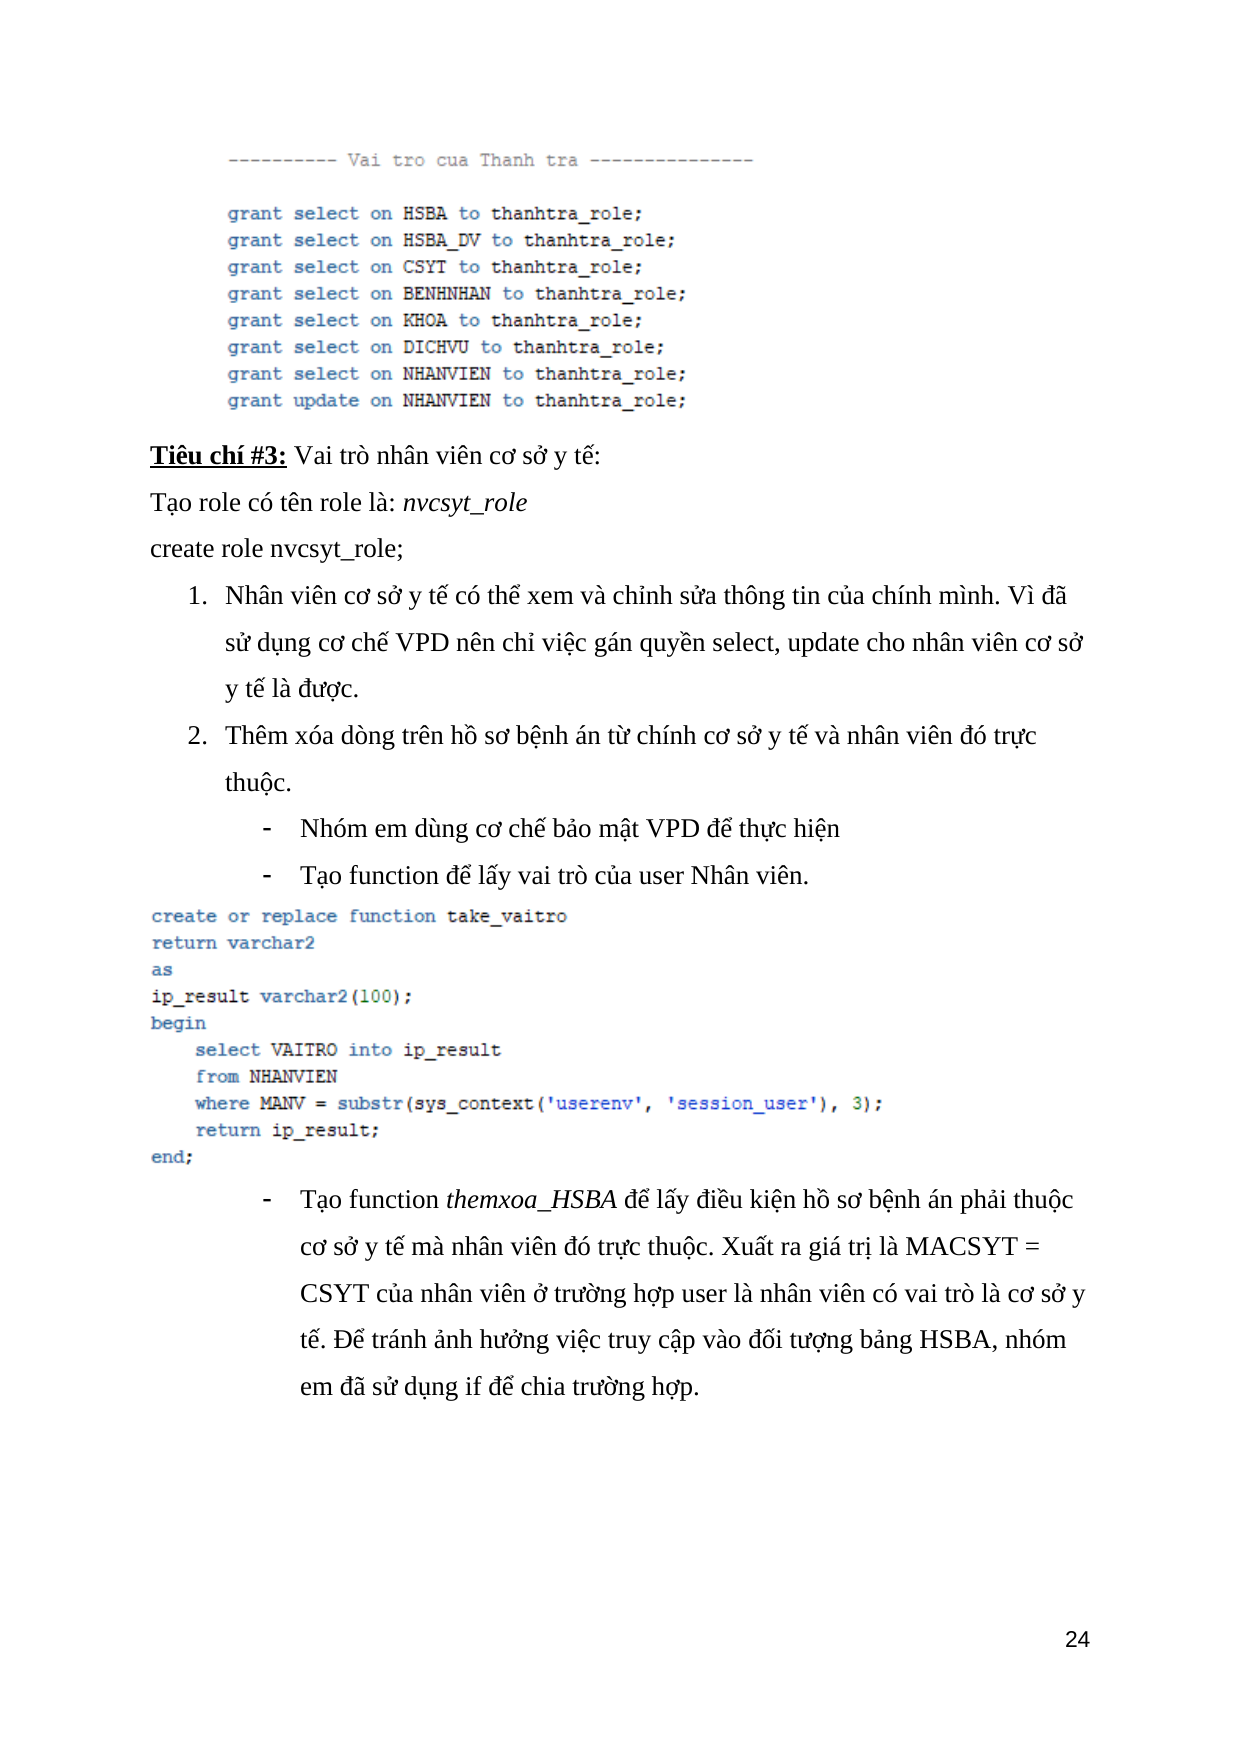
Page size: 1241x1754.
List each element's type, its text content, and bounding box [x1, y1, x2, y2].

list Nhóm em dùng cơ chế bảo mật VPD để thực hiện [262, 812, 1090, 843]
picture [225, 150, 764, 424]
list Tạo function themxoa_HSBA để lấy điều kiện hồ sơ bệnh án phải thuộc cơ sở y tế mà nhân viên đó trực thuộc. Xuất ra giá trị là MACSYT = CSYT của nhân viên ở trường hợp user là nhân viên có vai trò là cơ sở y tế. Để tránh ảnh hưởng việc truy cập vào đối tượng bảng HSBA, nhóm em đã sử dụng if để chia trường hợp. [262, 1183, 1090, 1401]
text Tiêu chí #3: Vai trò nhân viên cơ sở y tế: [150, 439, 1090, 470]
list Thêm xóa dòng trên hồ sơ bệnh án từ chính cơ sở y tế và nhân viên đó trực thuộc. [187, 719, 1090, 797]
list Nhân viên cơ sở y tế có thể xem và chỉnh sửa thông tin của chính mình. Vì đã sử dụng cơ chế VPD nên chỉ việc gán quyền select, update cho nhân viên cơ sở y tế là được. [187, 579, 1090, 703]
list Tạo function để lấy vai trò của user Nhân viên. [262, 859, 1090, 890]
picture [150, 906, 891, 1171]
text create role nvcsyt_role; [150, 532, 1090, 563]
text Tạo role có tên role là: nvcsyt_role [150, 486, 1090, 517]
